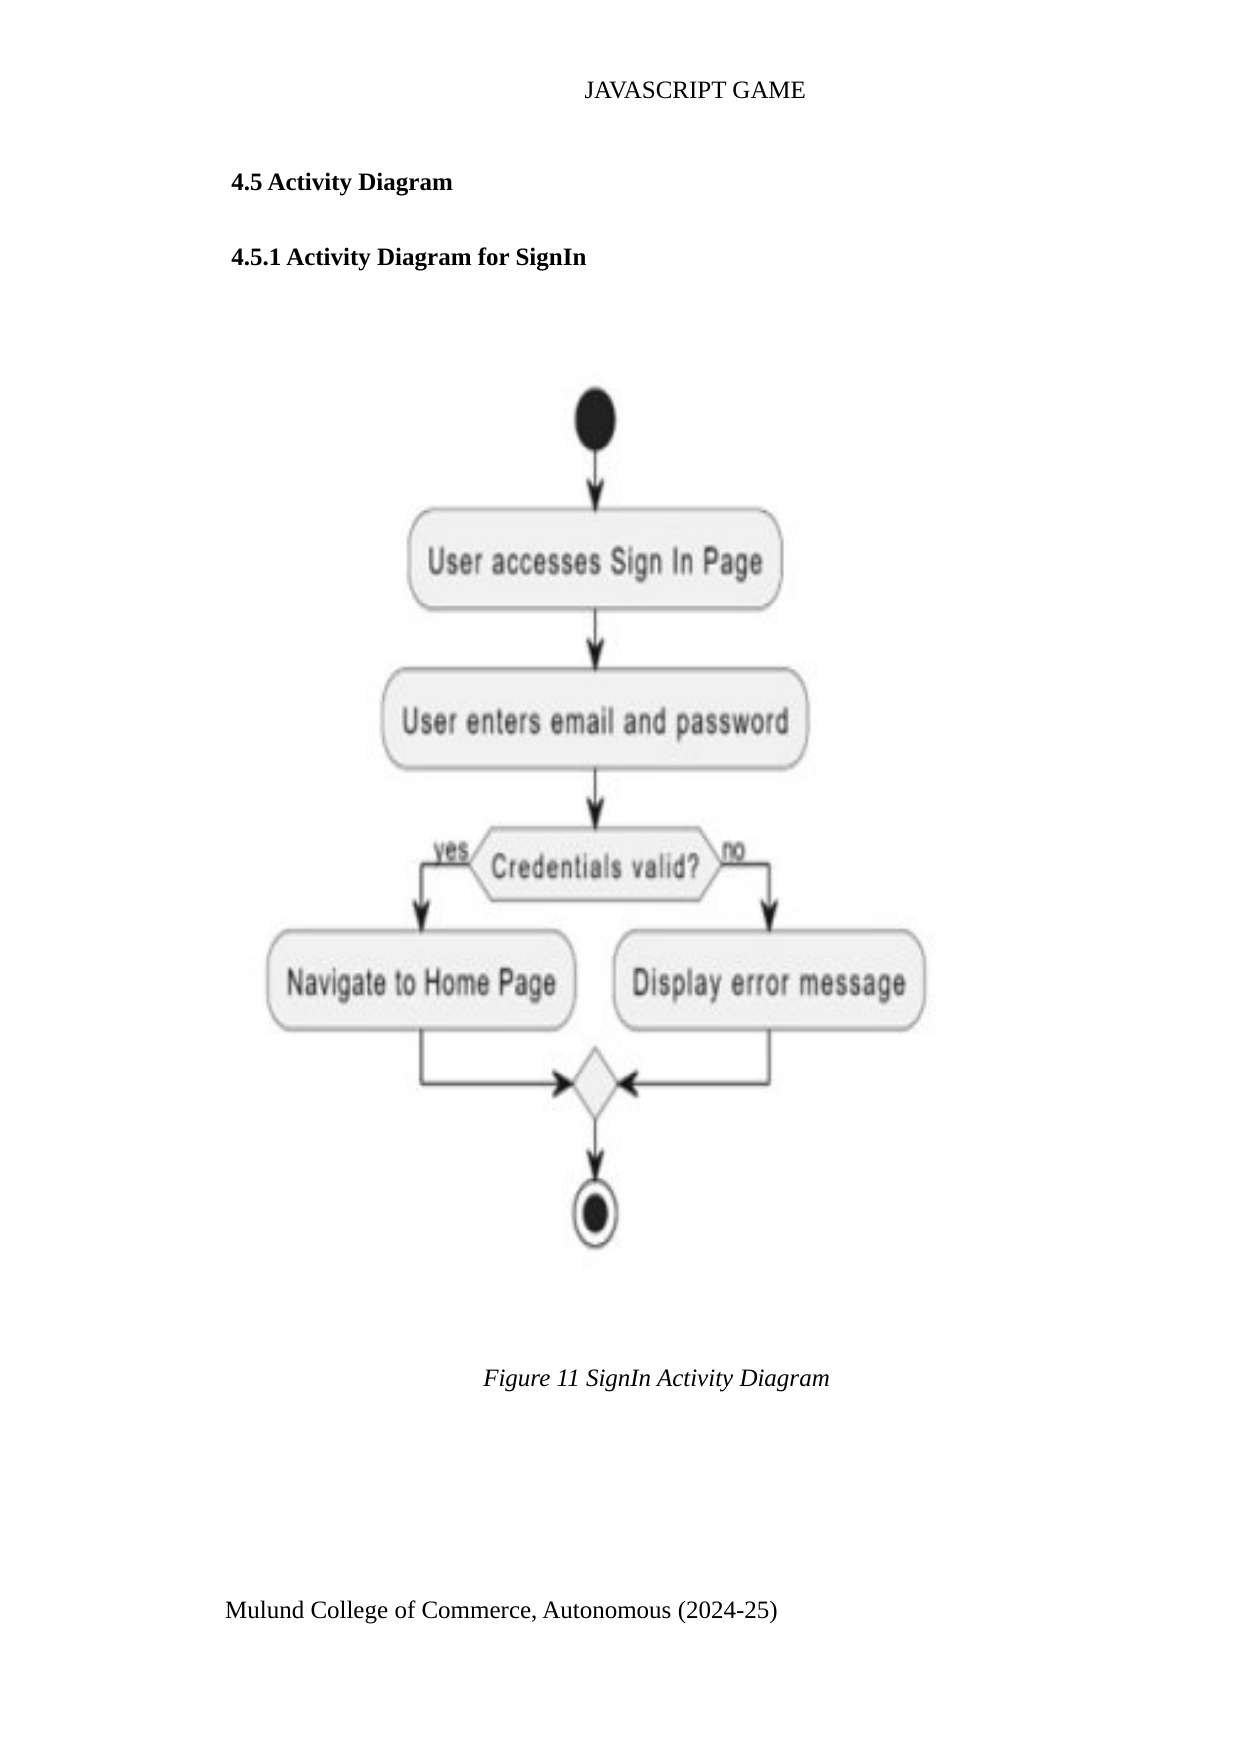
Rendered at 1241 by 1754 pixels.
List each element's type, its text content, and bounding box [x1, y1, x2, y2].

subtitle 4.5.1 Activity Diagram for SignIn [225, 242, 1090, 270]
subtitle 4.5 Activity Diagram [225, 167, 1090, 196]
picture [228, 330, 966, 1309]
